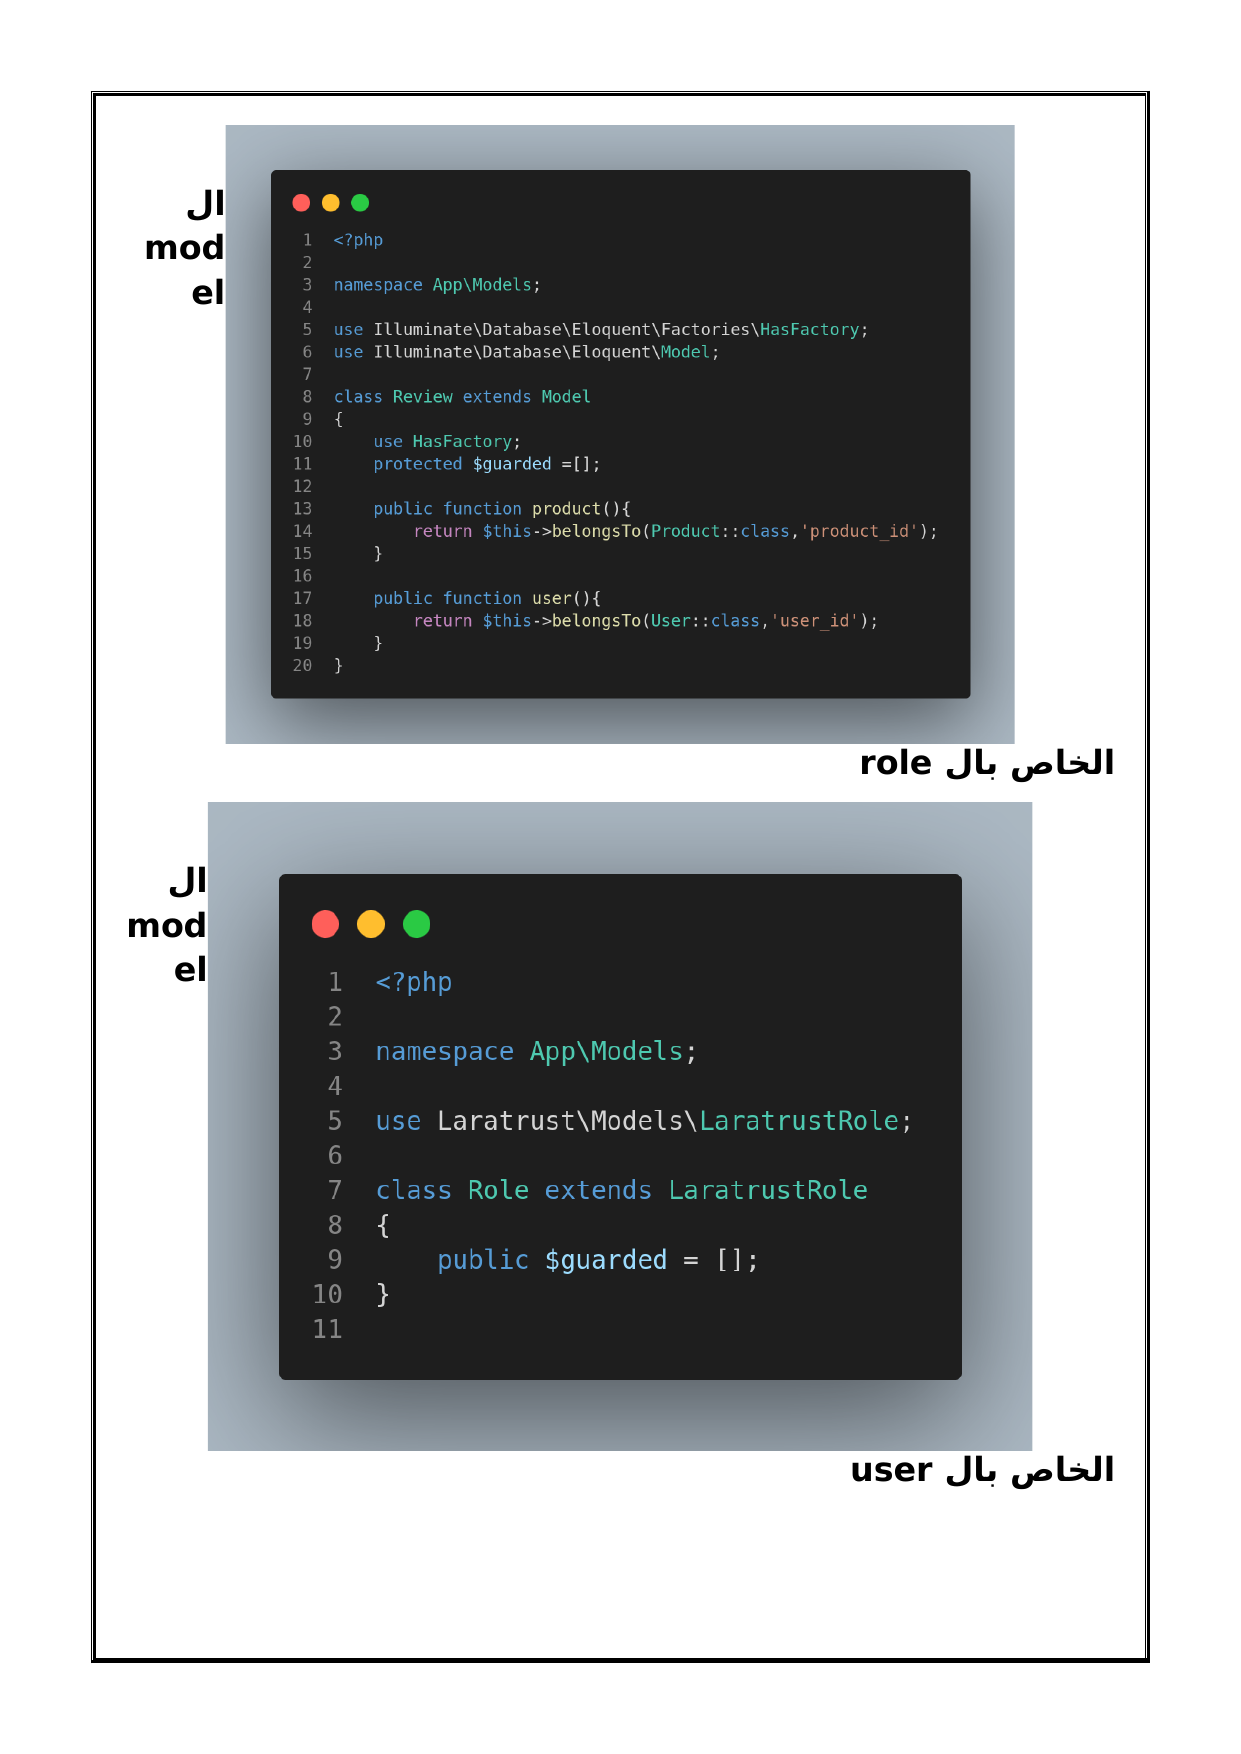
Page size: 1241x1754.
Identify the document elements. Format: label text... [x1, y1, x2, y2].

picture [207, 802, 1033, 1451]
picture [225, 125, 1015, 744]
